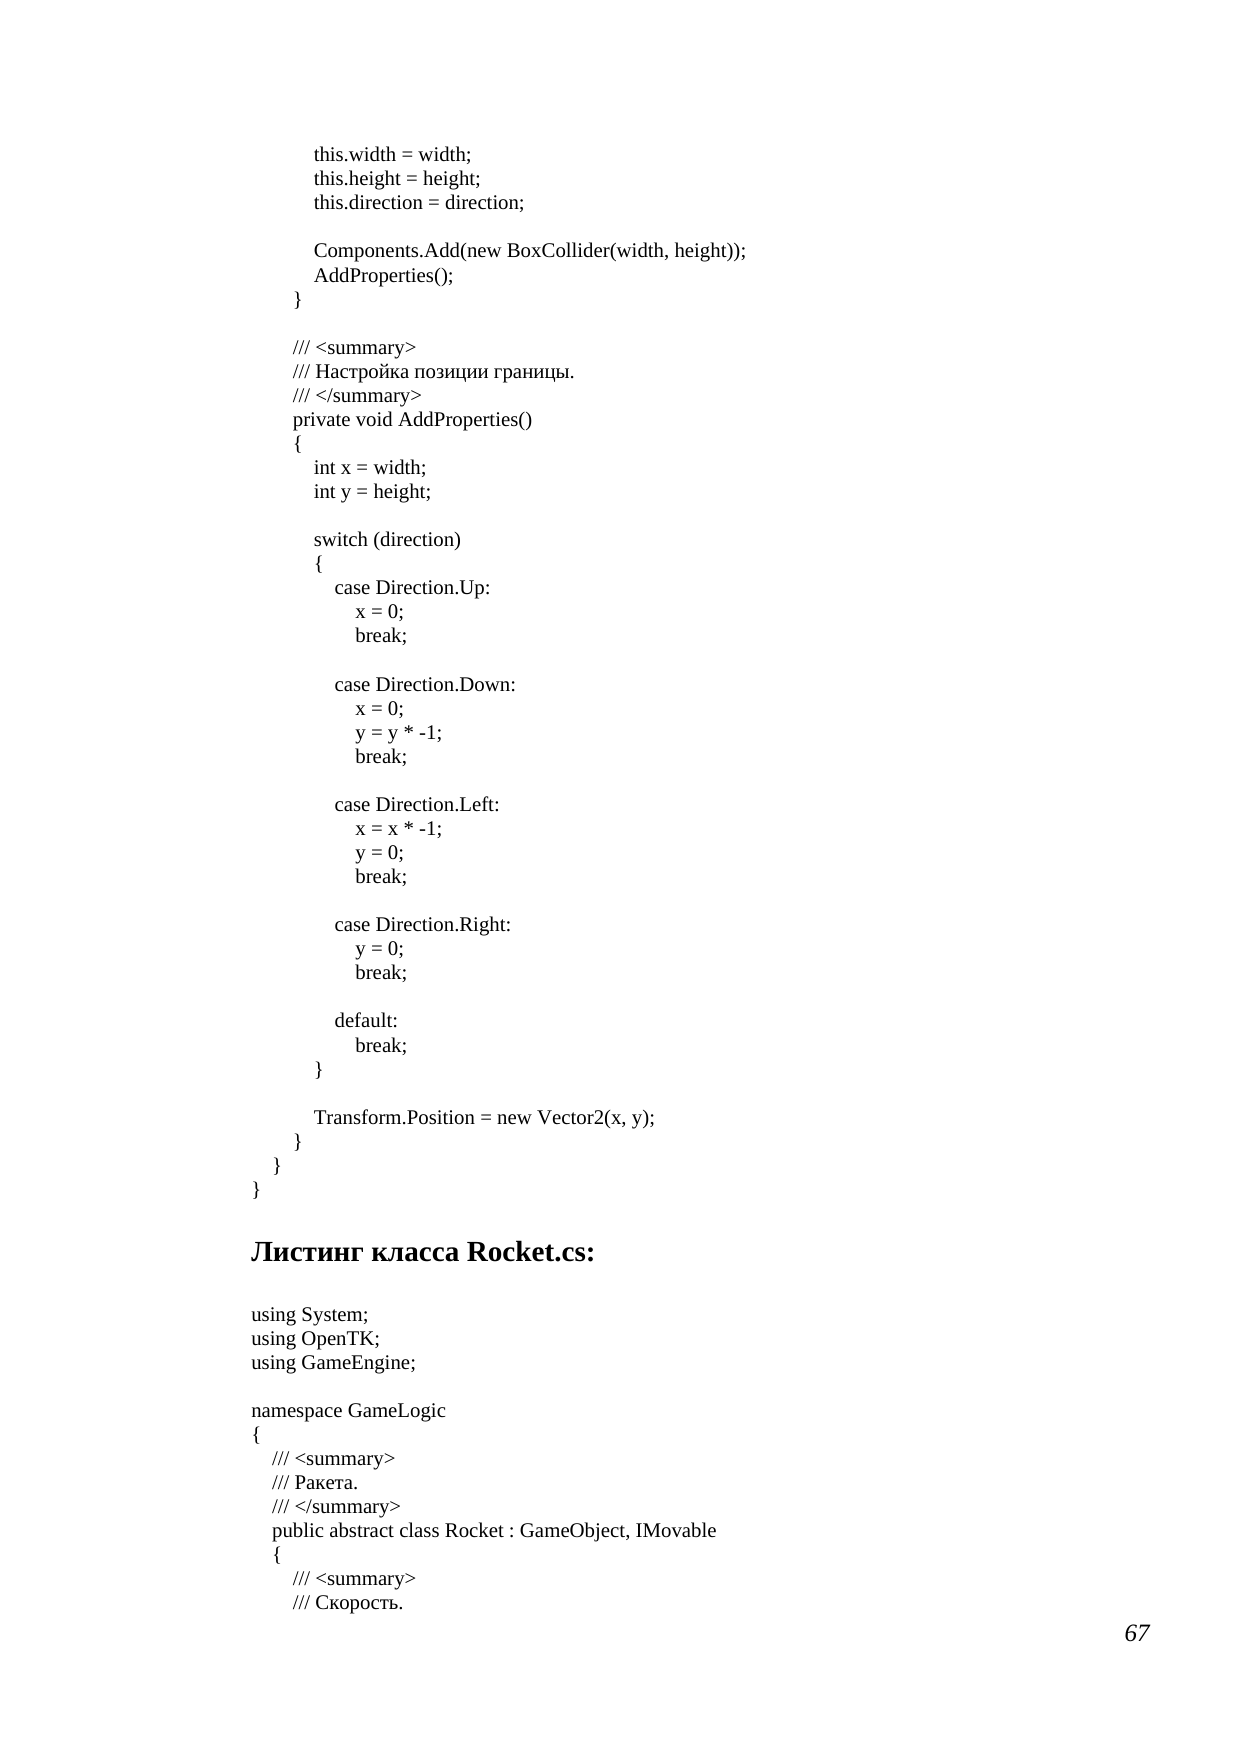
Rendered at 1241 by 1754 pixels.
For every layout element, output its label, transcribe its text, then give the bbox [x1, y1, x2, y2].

text Листинг класса Rocket.cs: [177, 1234, 1152, 1268]
text { [177, 431, 1152, 455]
text x = x * -1; [177, 816, 1152, 840]
text /// </summary> [177, 383, 1152, 407]
text x = 0; [177, 696, 1152, 720]
text x = 0; [177, 599, 1152, 623]
text y = y * -1; [177, 720, 1152, 744]
text int y = height; [177, 479, 1152, 503]
text public abstract class Rocket : GameObject, IMovable [177, 1518, 1152, 1542]
text int x = width; [177, 455, 1152, 479]
text { [177, 1422, 1152, 1446]
text case Direction.Left: [177, 792, 1152, 816]
text using OpenTK; [177, 1326, 1152, 1350]
text this.direction = direction; [177, 190, 1152, 214]
text /// <summary> [177, 1566, 1152, 1590]
text this.height = height; [177, 166, 1152, 190]
text } [177, 1129, 1152, 1153]
text case Direction.Down: [177, 672, 1152, 696]
text AddProperties(); [177, 262, 1152, 287]
text switch (direction) [177, 527, 1152, 551]
text case Direction.Right: [177, 912, 1152, 936]
text } [177, 287, 1152, 311]
text { [177, 1542, 1152, 1566]
text } [177, 1057, 1152, 1081]
text break; [177, 1032, 1152, 1057]
text /// Ракета. [177, 1470, 1152, 1494]
text this.width = width; [177, 142, 1152, 166]
text using System; [177, 1302, 1152, 1326]
text /// Скорость. [177, 1590, 1152, 1614]
text { [177, 551, 1152, 575]
text Components.Add(new BoxCollider(width, height)); [177, 238, 1152, 262]
text break; [177, 623, 1152, 647]
text private void AddProperties() [177, 407, 1152, 431]
text using GameEngine; [177, 1350, 1152, 1374]
text namespace GameLogic [177, 1398, 1152, 1422]
text /// Настройка позиции границы. [177, 359, 1152, 383]
text default: [177, 1008, 1152, 1032]
text break; [177, 864, 1152, 888]
text Transform.Position = new Vector2(x, y); [177, 1105, 1152, 1129]
text case Direction.Up: [177, 575, 1152, 599]
text /// <summary> [177, 335, 1152, 359]
text y = 0; [177, 840, 1152, 864]
text break; [177, 744, 1152, 768]
text break; [177, 960, 1152, 984]
text } [177, 1153, 1152, 1177]
text y = 0; [177, 936, 1152, 960]
text } [177, 1177, 1152, 1201]
text /// <summary> [177, 1446, 1152, 1470]
text /// </summary> [177, 1494, 1152, 1518]
